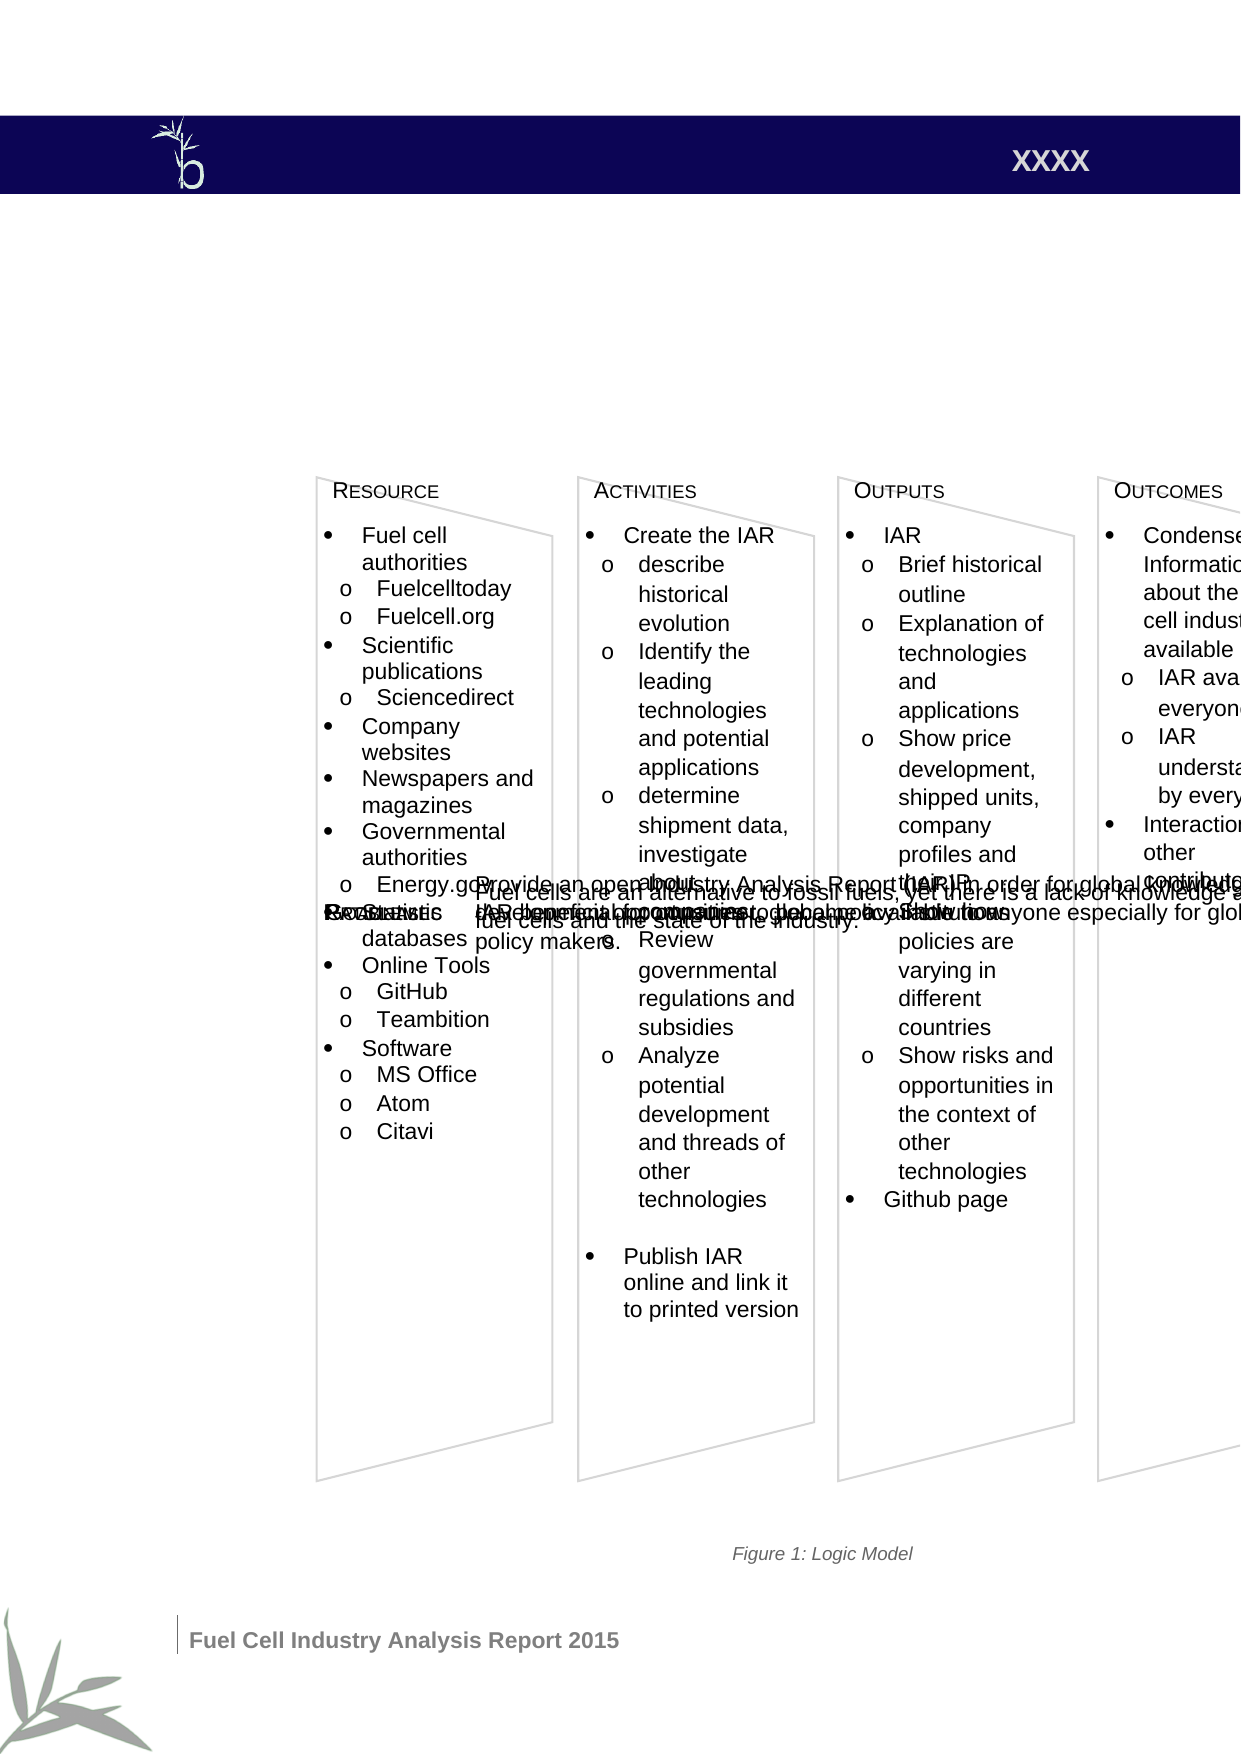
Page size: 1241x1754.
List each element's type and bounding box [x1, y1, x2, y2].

picture [0, 1607, 169, 1754]
